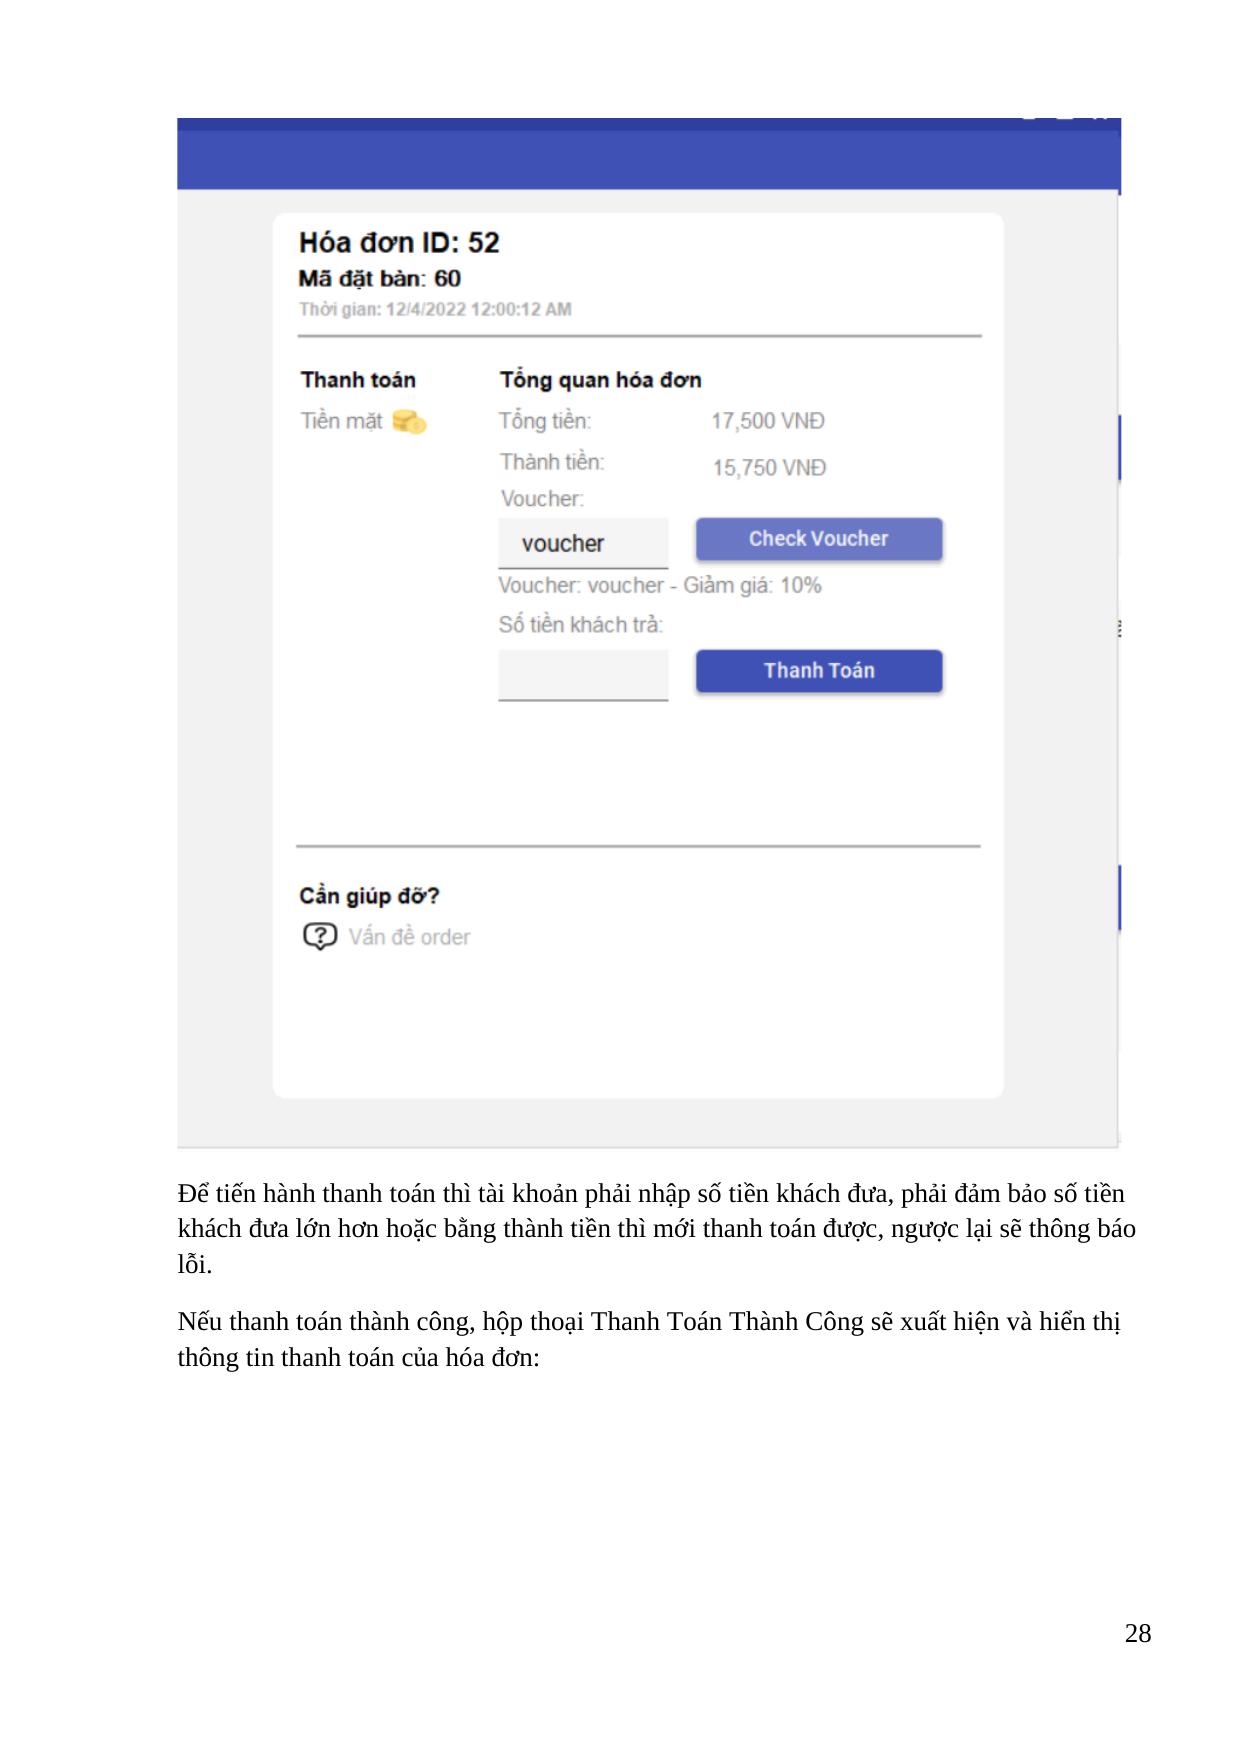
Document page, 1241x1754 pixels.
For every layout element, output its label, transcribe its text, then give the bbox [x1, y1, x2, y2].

picture [177, 118, 1122, 1152]
text Nếu thanh toán thành công, hộp thoại Thanh Toán Thành Công sẽ xuất hiện và hiển thị thông tin thanh toán của hóa đơn: [177, 1305, 1152, 1372]
text Để tiến hành thanh toán thì tài khoản phải nhập số tiền khách đưa, phải đảm bảo số tiền khách đưa lớn hơn hoặc bằng thành tiền thì mới thanh toán được, ngược lại sẽ thông báo lỗi. [177, 1177, 1152, 1279]
